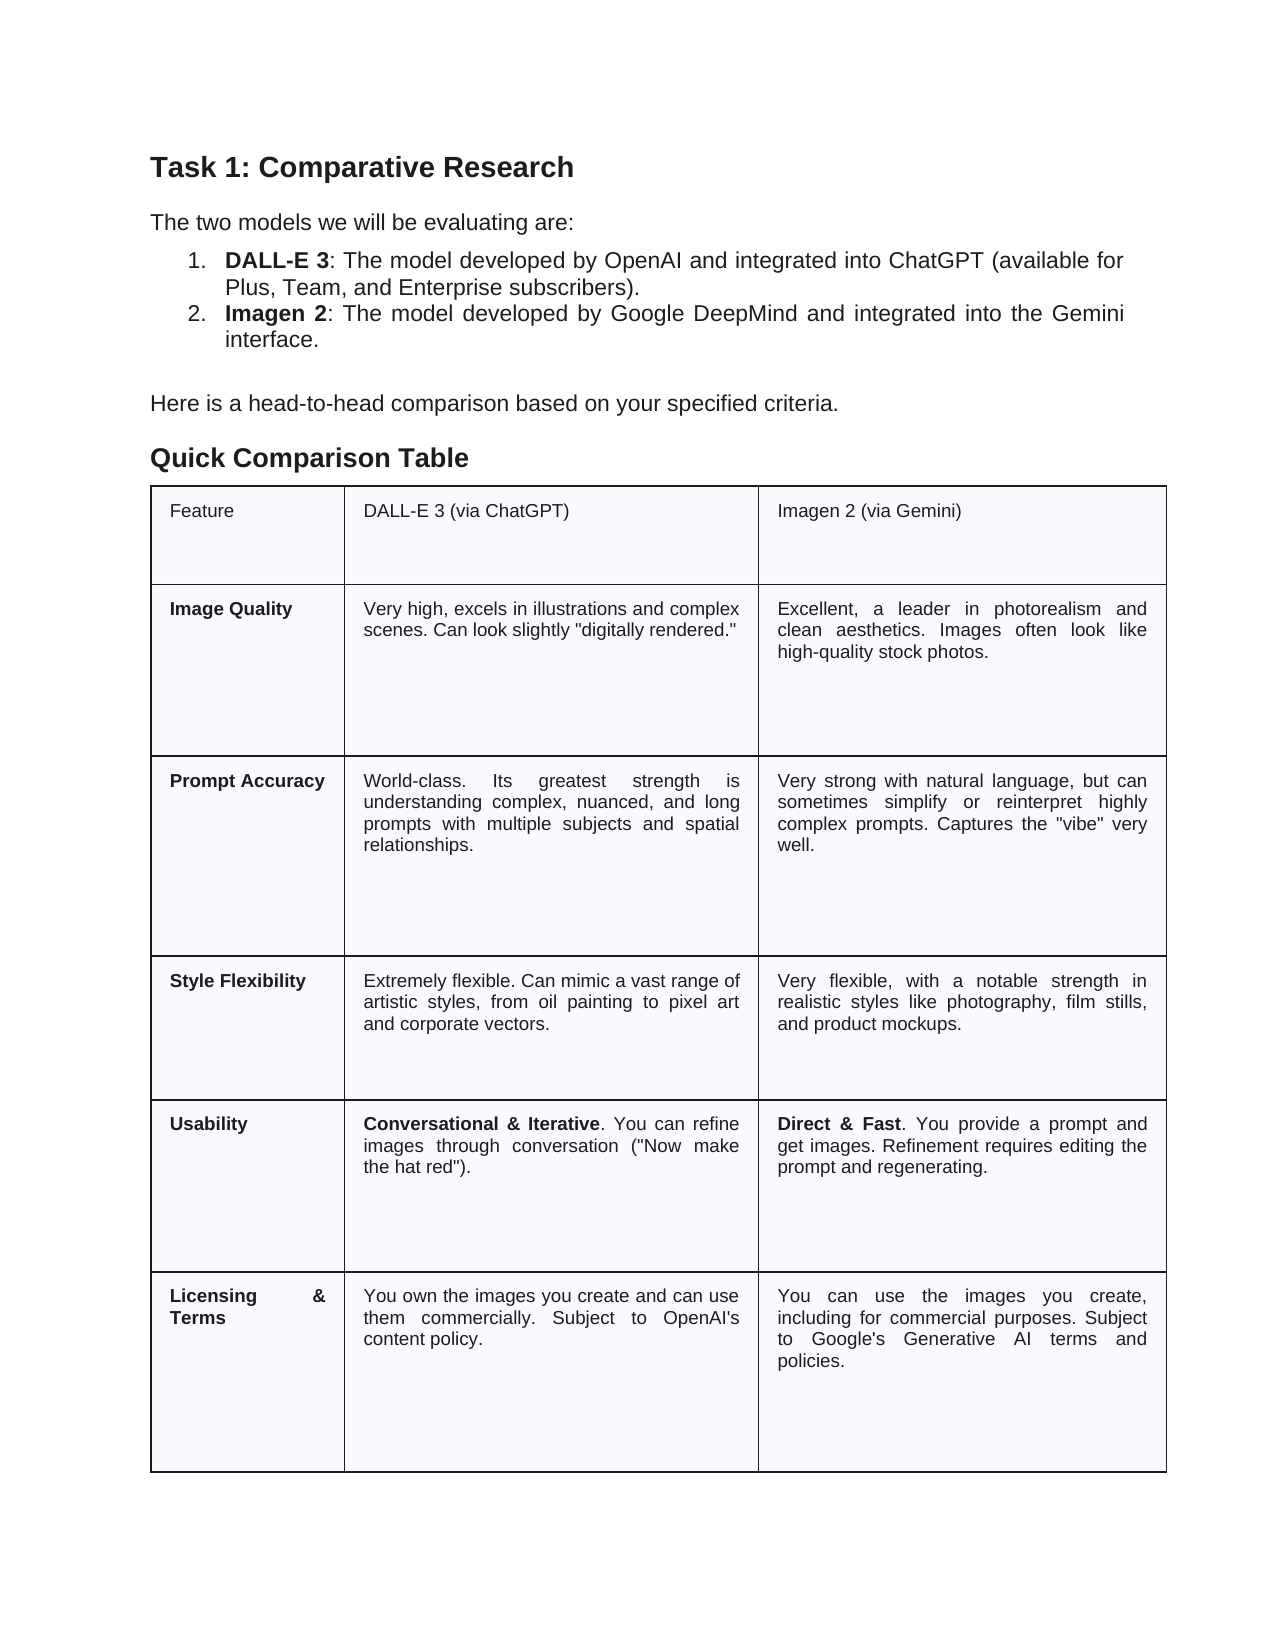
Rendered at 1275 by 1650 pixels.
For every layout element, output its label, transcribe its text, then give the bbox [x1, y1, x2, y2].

table_cell Direct & Fast. You provide a prompt and get images. Refinement requires editing the prompt and regenerating. [759, 1101, 1166, 1271]
table_cell Very strong with natural language, but can sometimes simplify or reinterpret highly complex prompts. Captures the "vibe" very well. [759, 757, 1166, 955]
table_cell Conversational & Iterative. You can refine images through conversation ("Now make the hat red"). [345, 1101, 758, 1271]
list Imagen 2: The model developed by Google DeepMind and integrated into the Gemini interface. [187, 300, 1125, 353]
table_cell World-class. Its greatest strength is understanding complex, nuanced, and long prompts with multiple subjects and spatial relationships. [345, 757, 758, 955]
table_cell Extremely flexible. Can mimic a vast range of artistic styles, from oil painting to pixel art and corporate vectors. [345, 957, 758, 1099]
table_header Feature [152, 487, 344, 583]
table_header DALL-E 3 (via ChatGPT) [345, 487, 758, 583]
text The two models we will be evaluating are: [150, 208, 1125, 235]
table_cell Style Flexibility [152, 957, 344, 1099]
text Here is a head-to-head comparison based on your specified criteria. [150, 390, 1125, 417]
table_cell Very high, excels in illustrations and complex scenes. Can look slightly "digitally rendered." [345, 585, 758, 755]
table_cell Licensing & Terms [152, 1273, 344, 1471]
table_header Imagen 2 (via Gemini) [759, 487, 1166, 583]
text Task 1: Comparative Research [150, 150, 1125, 183]
table_cell Image Quality [152, 585, 344, 755]
table_cell Excellent, a leader in photorealism and clean aesthetics. Images often look like high-quality stock photos. [759, 585, 1166, 755]
table_cell Very flexible, with a notable strength in realistic styles like photography, film stills, and product mockups. [759, 957, 1166, 1099]
table_cell Usability [152, 1101, 344, 1271]
table_cell You can use the images you create, including for commercial purposes. Subject to Google's Generative AI terms and policies. [759, 1273, 1166, 1471]
table_cell You own the images you create and can use them commercially. Subject to OpenAI's content policy. [345, 1273, 758, 1471]
list DALL-E 3: The model developed by OpenAI and integrated into ChatGPT (available for Plus, Team, and Enterprise subscribers). [187, 247, 1125, 300]
table_cell Prompt Accuracy [152, 757, 344, 955]
subtitle Quick Comparison Table [150, 442, 1125, 473]
